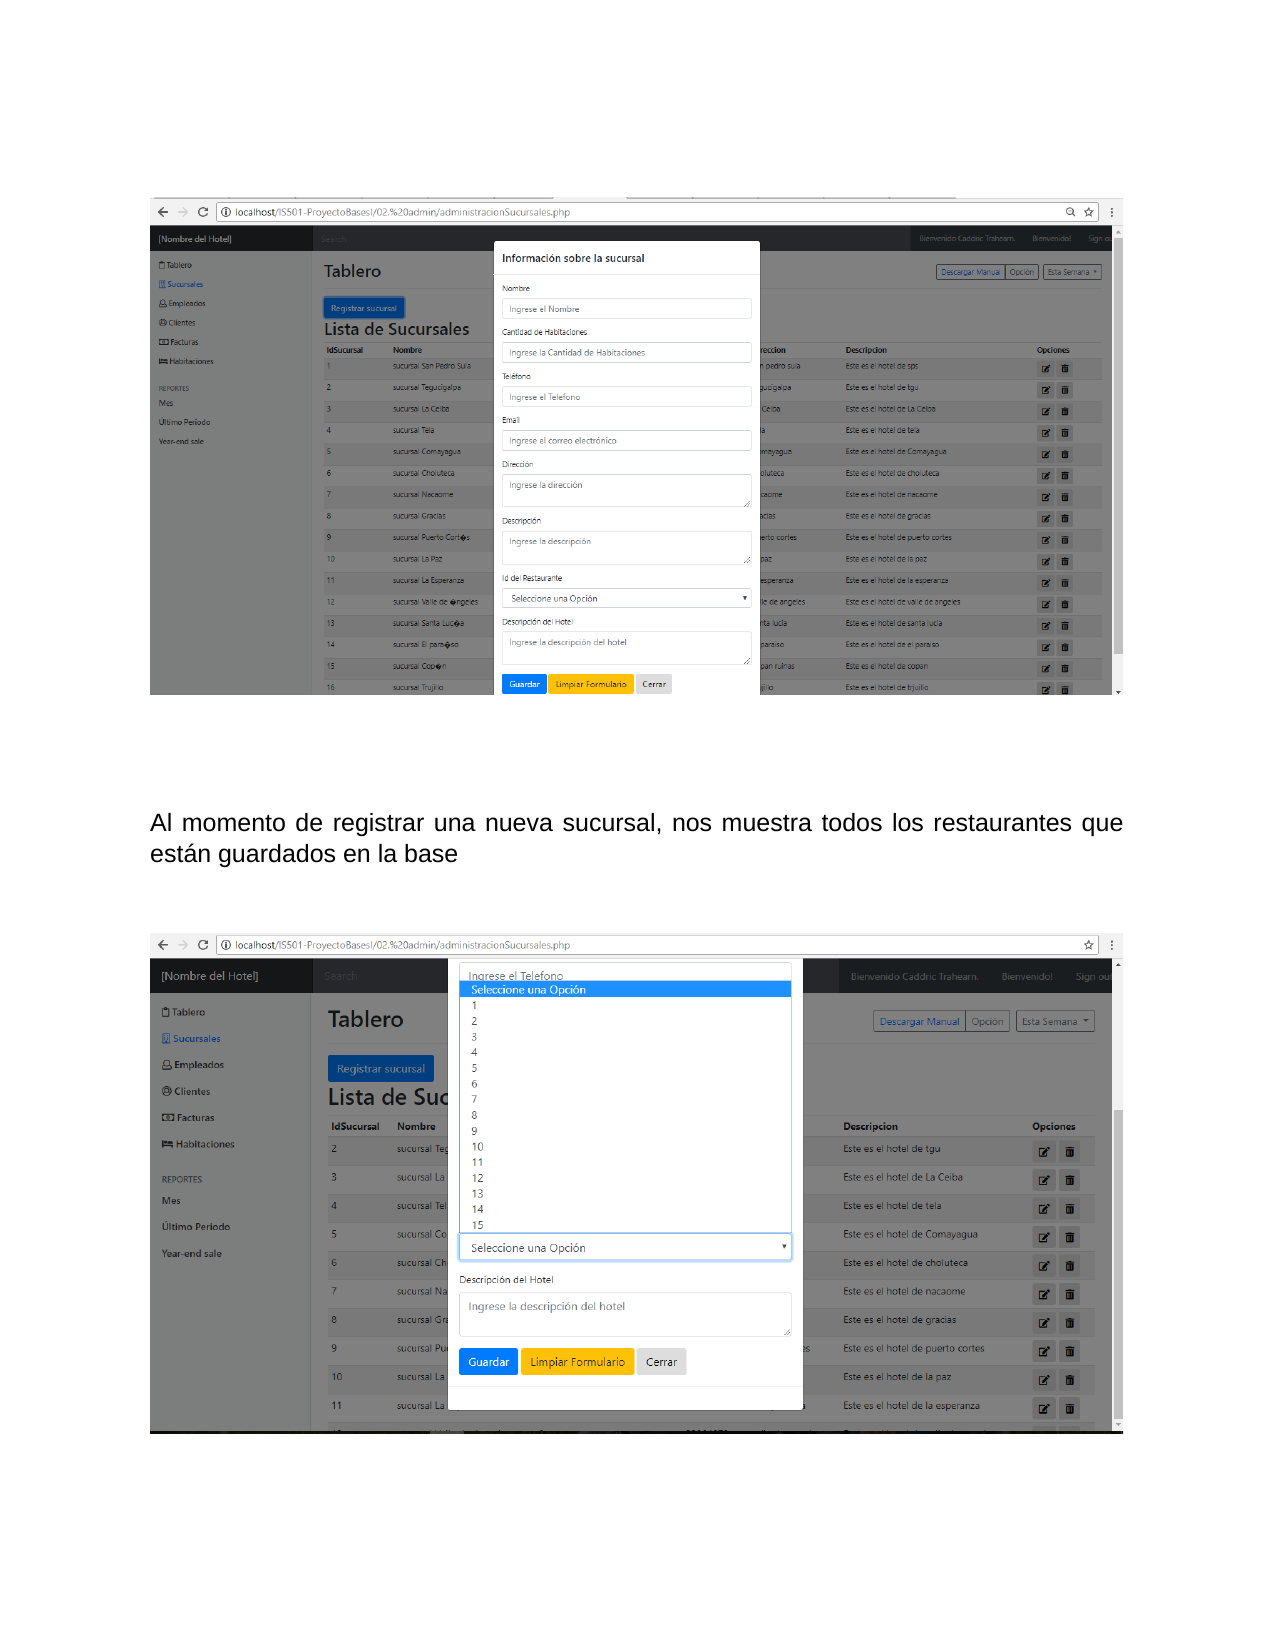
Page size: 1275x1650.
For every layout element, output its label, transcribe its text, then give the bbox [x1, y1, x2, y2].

picture [150, 197, 1124, 695]
picture [150, 933, 1124, 1434]
list Al momento de registrar una nueva sucursal, nos muestra todos los restaurantes que están guardados en la base [150, 807, 1125, 867]
